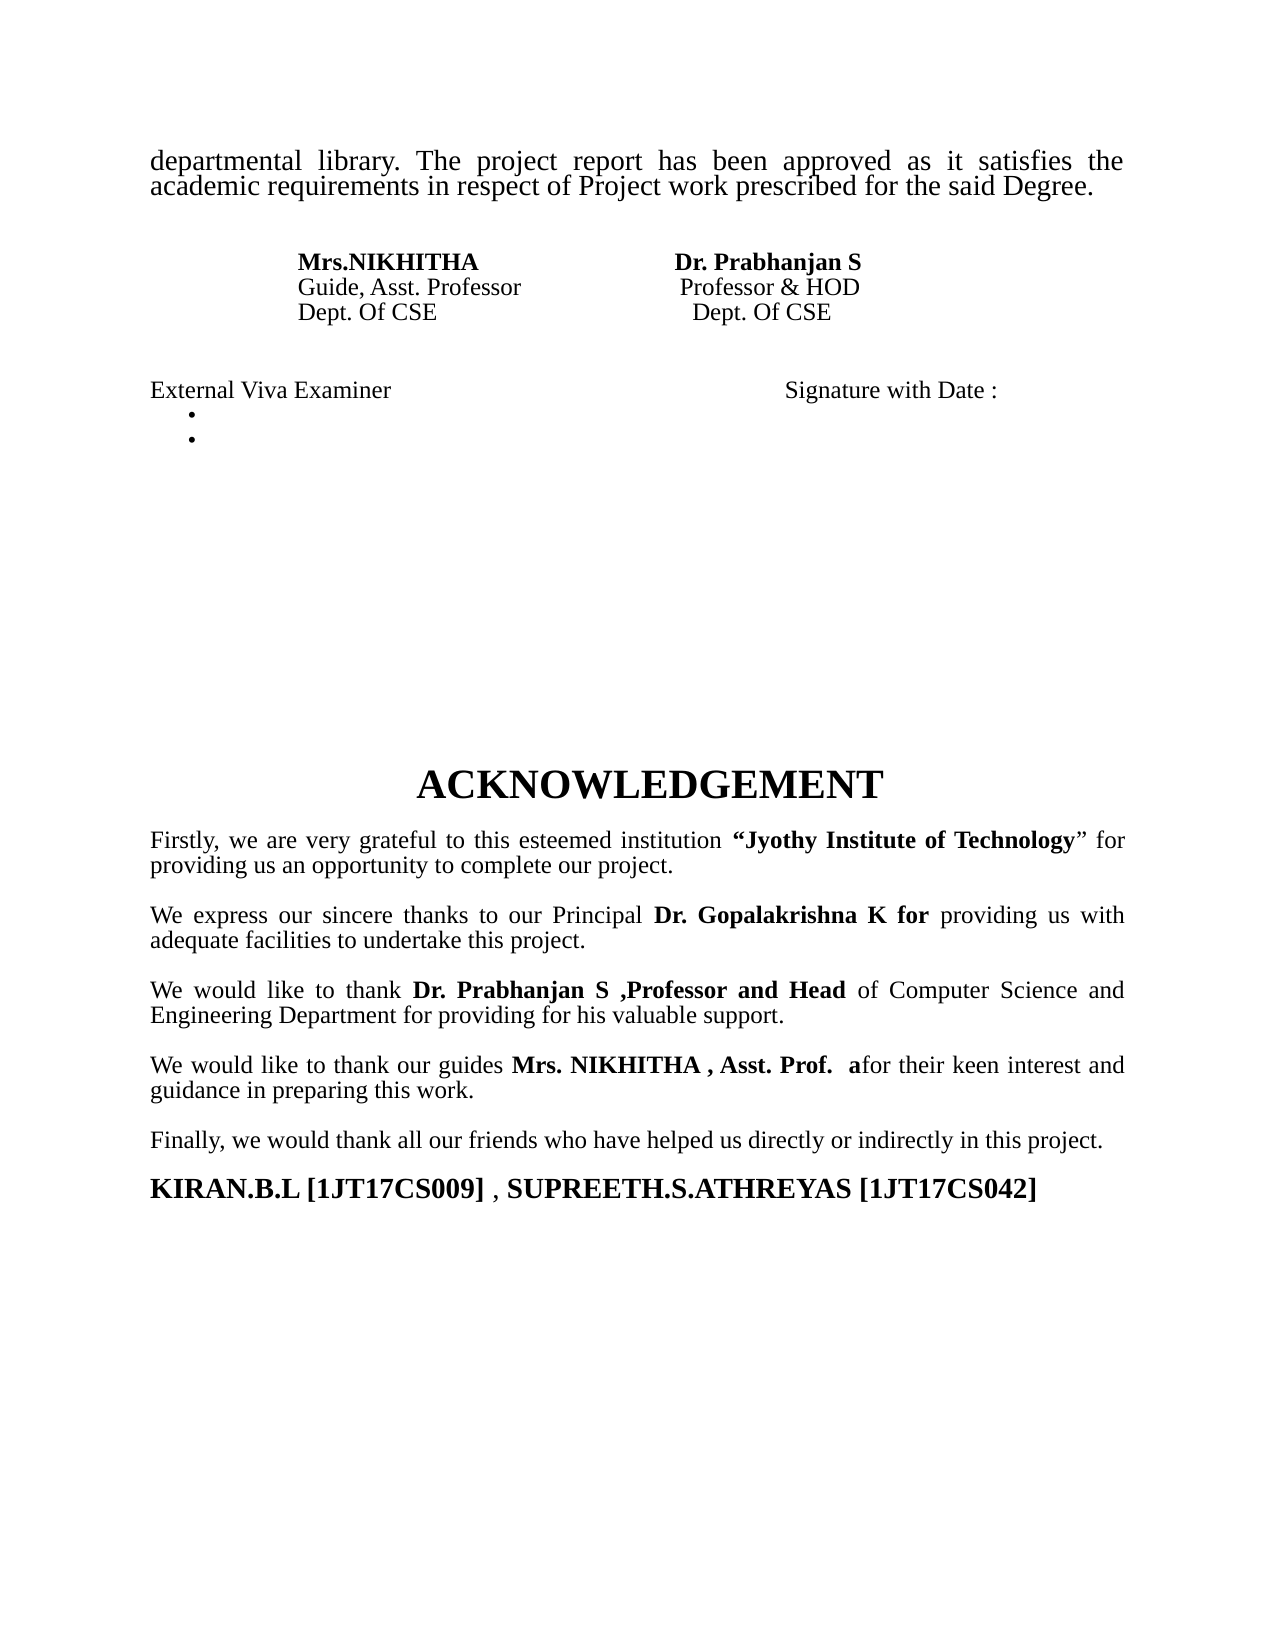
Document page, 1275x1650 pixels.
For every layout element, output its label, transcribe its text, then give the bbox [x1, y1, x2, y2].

text Finally, we would thank all our friends who have helped us directly or indirectly in this project. [150, 1128, 1125, 1153]
text We express our sincere thanks to our Principal Dr. Gopalakrishna K for providing us with adequate facilities to undertake this project. [150, 903, 1125, 953]
text Guide, Asst. Professor Professor & HOD [150, 275, 1125, 300]
text ACKNOWLEDGEMENT [150, 778, 1125, 803]
text KIRAN.B.L [1JT17CS009] , SUPREETH.S.ATHREYAS [1JT17CS042] [150, 1178, 1125, 1203]
text Firstly, we are very grateful to this esteemed institution “Jyothy Institute of Technology” for providing us an opportunity to complete our project. [150, 828, 1125, 878]
text Mrs.NIKHITHA Dr. Prabhanjan S [150, 250, 1125, 275]
text We would like to thank our guides Mrs. NIKHITHA , Asst. Prof. afor their keen interest and guidance in preparing this work. [150, 1053, 1125, 1103]
text External Viva Examiner Signature with Date : [150, 378, 1125, 403]
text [150, 150, 1125, 200]
text Dept. Of CSE Dept. Of CSE [150, 300, 1125, 325]
text We would like to thank Dr. Prabhanjan S ,Professor and Head of Computer Science and Engineering Department for providing for his valuable support. [150, 978, 1125, 1028]
